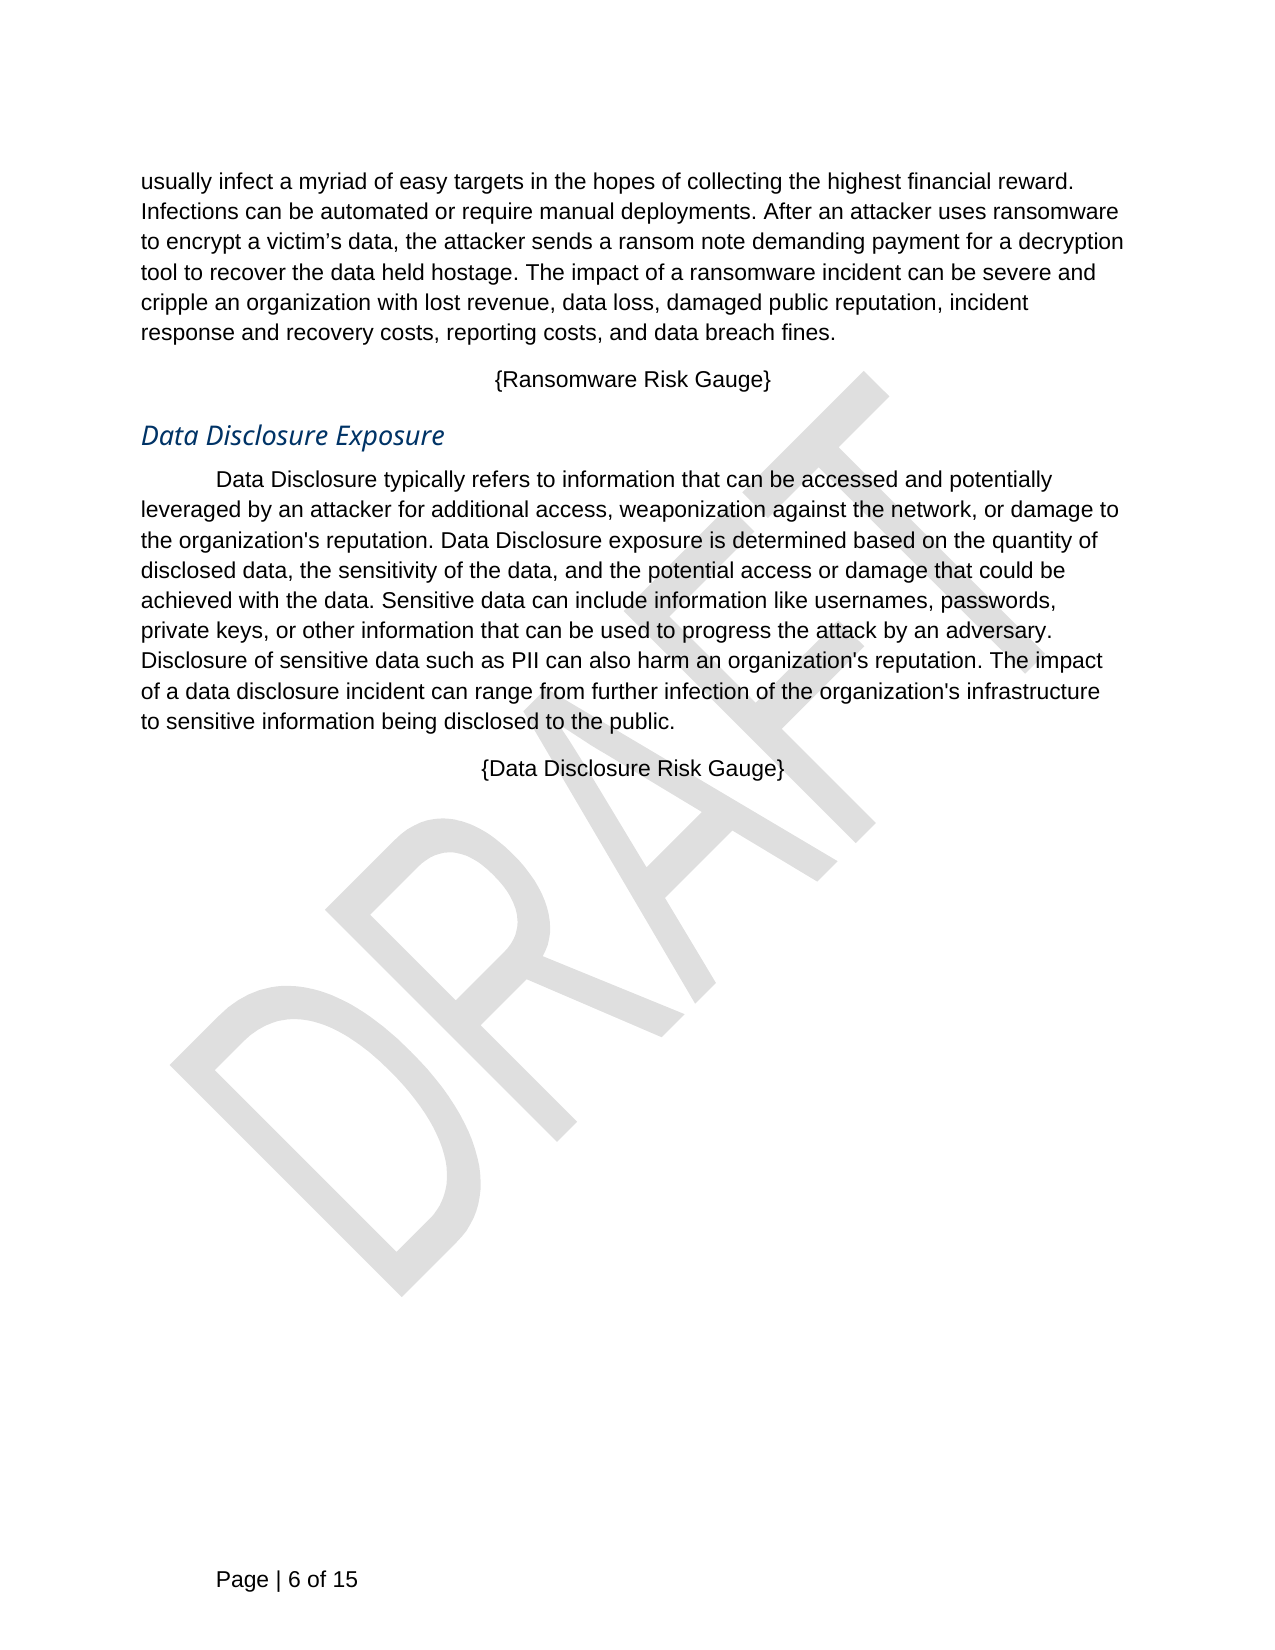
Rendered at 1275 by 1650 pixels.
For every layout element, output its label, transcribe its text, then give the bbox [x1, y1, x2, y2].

subtitle Data Disclosure Exposure [141, 417, 1125, 454]
text {Data Disclosure Risk Gauge} [141, 755, 1125, 781]
text Data Disclosure typically refers to information that can be accessed and potentially leveraged by an attacker for additional access, weaponization against the network, or damage to the organization's reputation. Data Disclosure exposure is determined based on the quantity of disclosed data, the sensitivity of the data, and the potential access or damage that could be achieved with the data. Sensitive data can include information like usernames, passwords, private keys, or other information that can be used to progress the attack by an adversary. Disclosure of sensitive data such as PII can also harm an organization's reputation. The impact of a data disclosure incident can range from further infection of the organization's infrastructure to sensitive information being disclosed to the public. [141, 466, 1125, 734]
text {Ransomware Risk Gauge} [141, 366, 1125, 392]
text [141, 168, 1125, 345]
